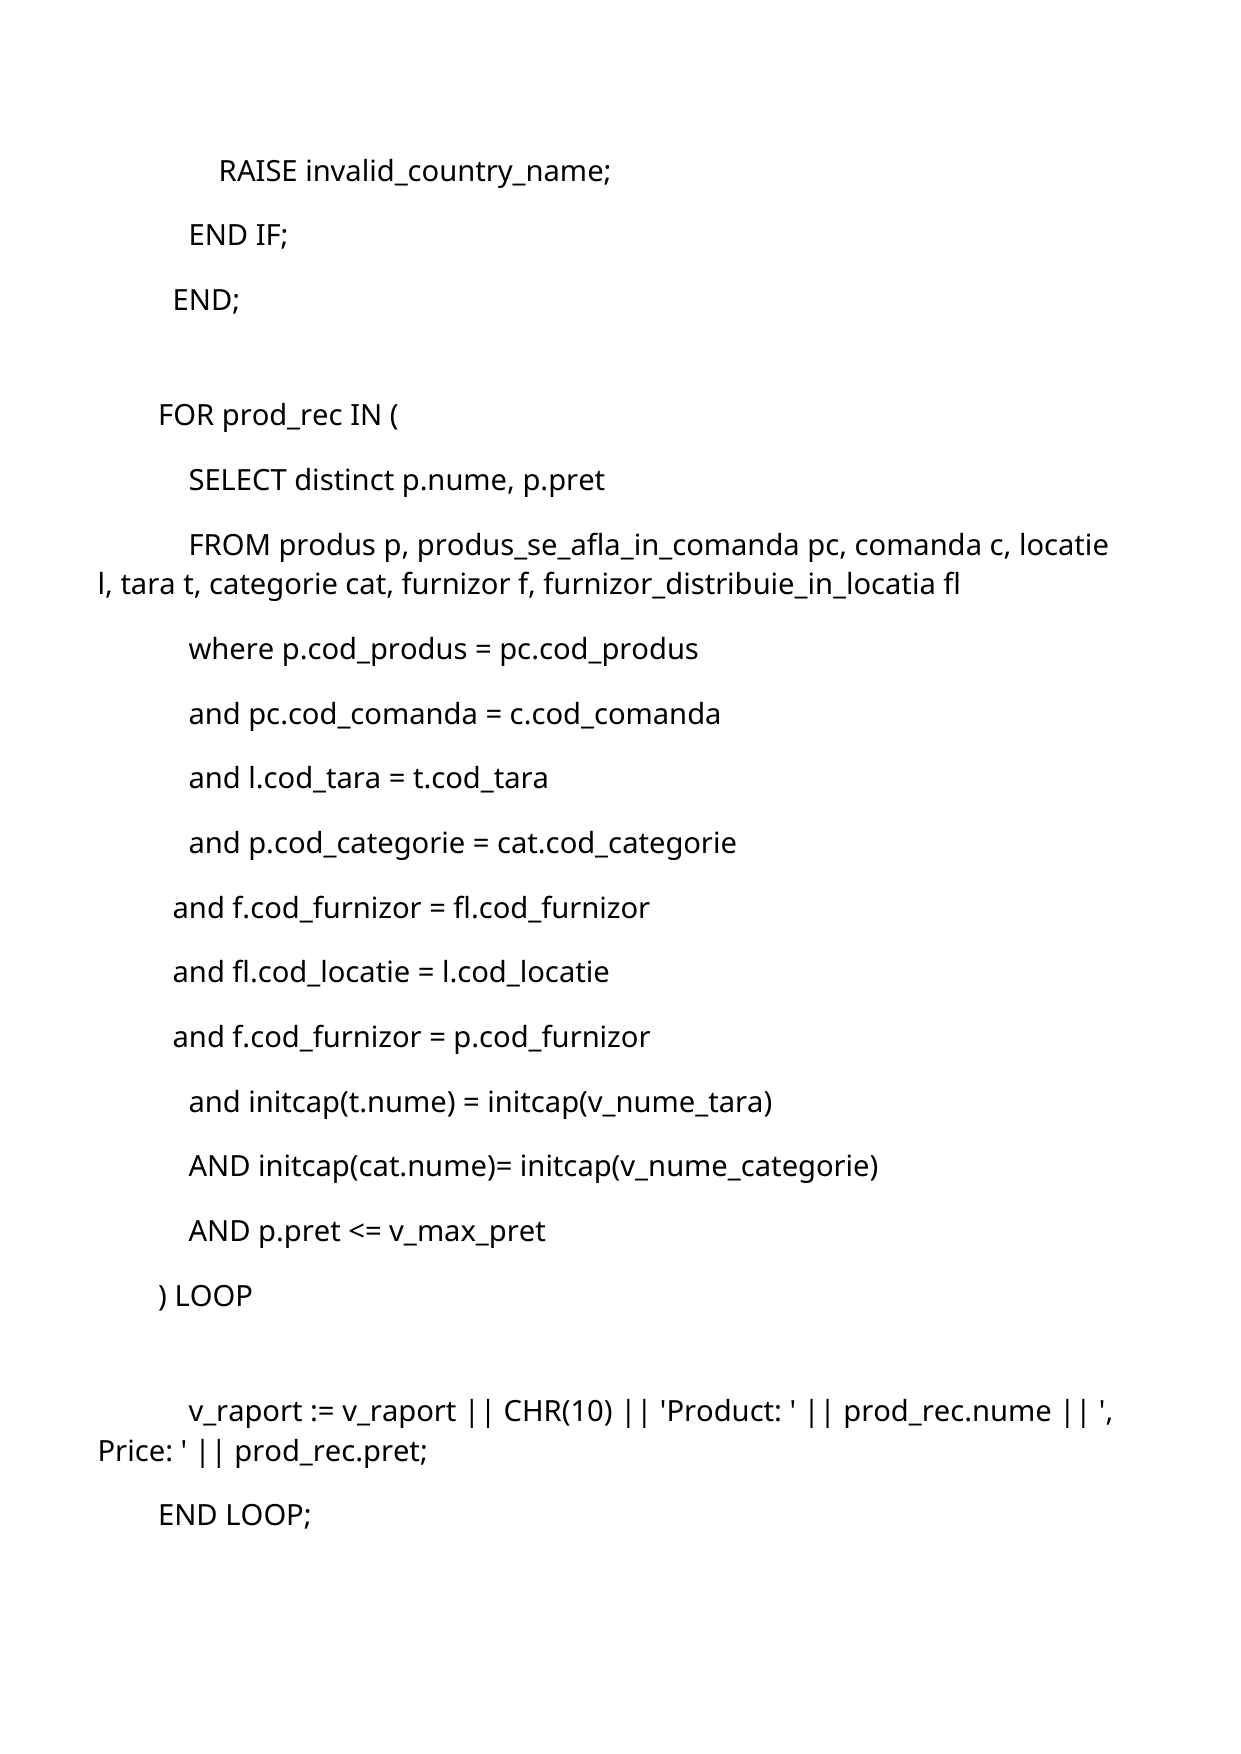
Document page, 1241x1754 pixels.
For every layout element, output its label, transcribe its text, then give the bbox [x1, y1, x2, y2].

list FROM produs p, produs_se_afla_in_comanda pc, comanda c, locatie l, tara t, categorie cat, furnizor f, furnizor_distribuie_in_locatia fl [97, 524, 1128, 603]
list and initcap(t.nume) = initcap(v_nume_tara) [97, 1081, 1128, 1121]
list END; [97, 279, 1128, 319]
list RAISE invalid_country_name; [97, 150, 1128, 190]
list where p.cod_produs = pc.cod_produs [97, 628, 1128, 668]
list and fl.cod_locatie = l.cod_locatie [97, 952, 1128, 991]
list v_raport := v_raport || CHR(10) || 'Product: ' || prod_rec.nume || ', Price: ' || prod_rec.pret; [97, 1390, 1128, 1469]
list AND p.pret <= v_max_pret [97, 1210, 1128, 1250]
list ) LOOP [97, 1275, 1128, 1315]
list and f.cod_furnizor = fl.cod_furnizor [97, 887, 1128, 927]
list and pc.cod_comanda = c.cod_comanda [97, 693, 1128, 733]
list FOR prod_rec IN ( [97, 394, 1128, 434]
list and f.cod_furnizor = p.cod_furnizor [97, 1016, 1128, 1056]
list and p.cod_categorie = cat.cod_categorie [97, 822, 1128, 862]
list END IF; [97, 215, 1128, 254]
list AND initcap(cat.nume)= initcap(v_nume_categorie) [97, 1146, 1128, 1185]
list SELECT distinct p.nume, p.pret [97, 459, 1128, 499]
list END LOOP; [97, 1494, 1128, 1534]
list and l.cod_tara = t.cod_tara [97, 758, 1128, 797]
